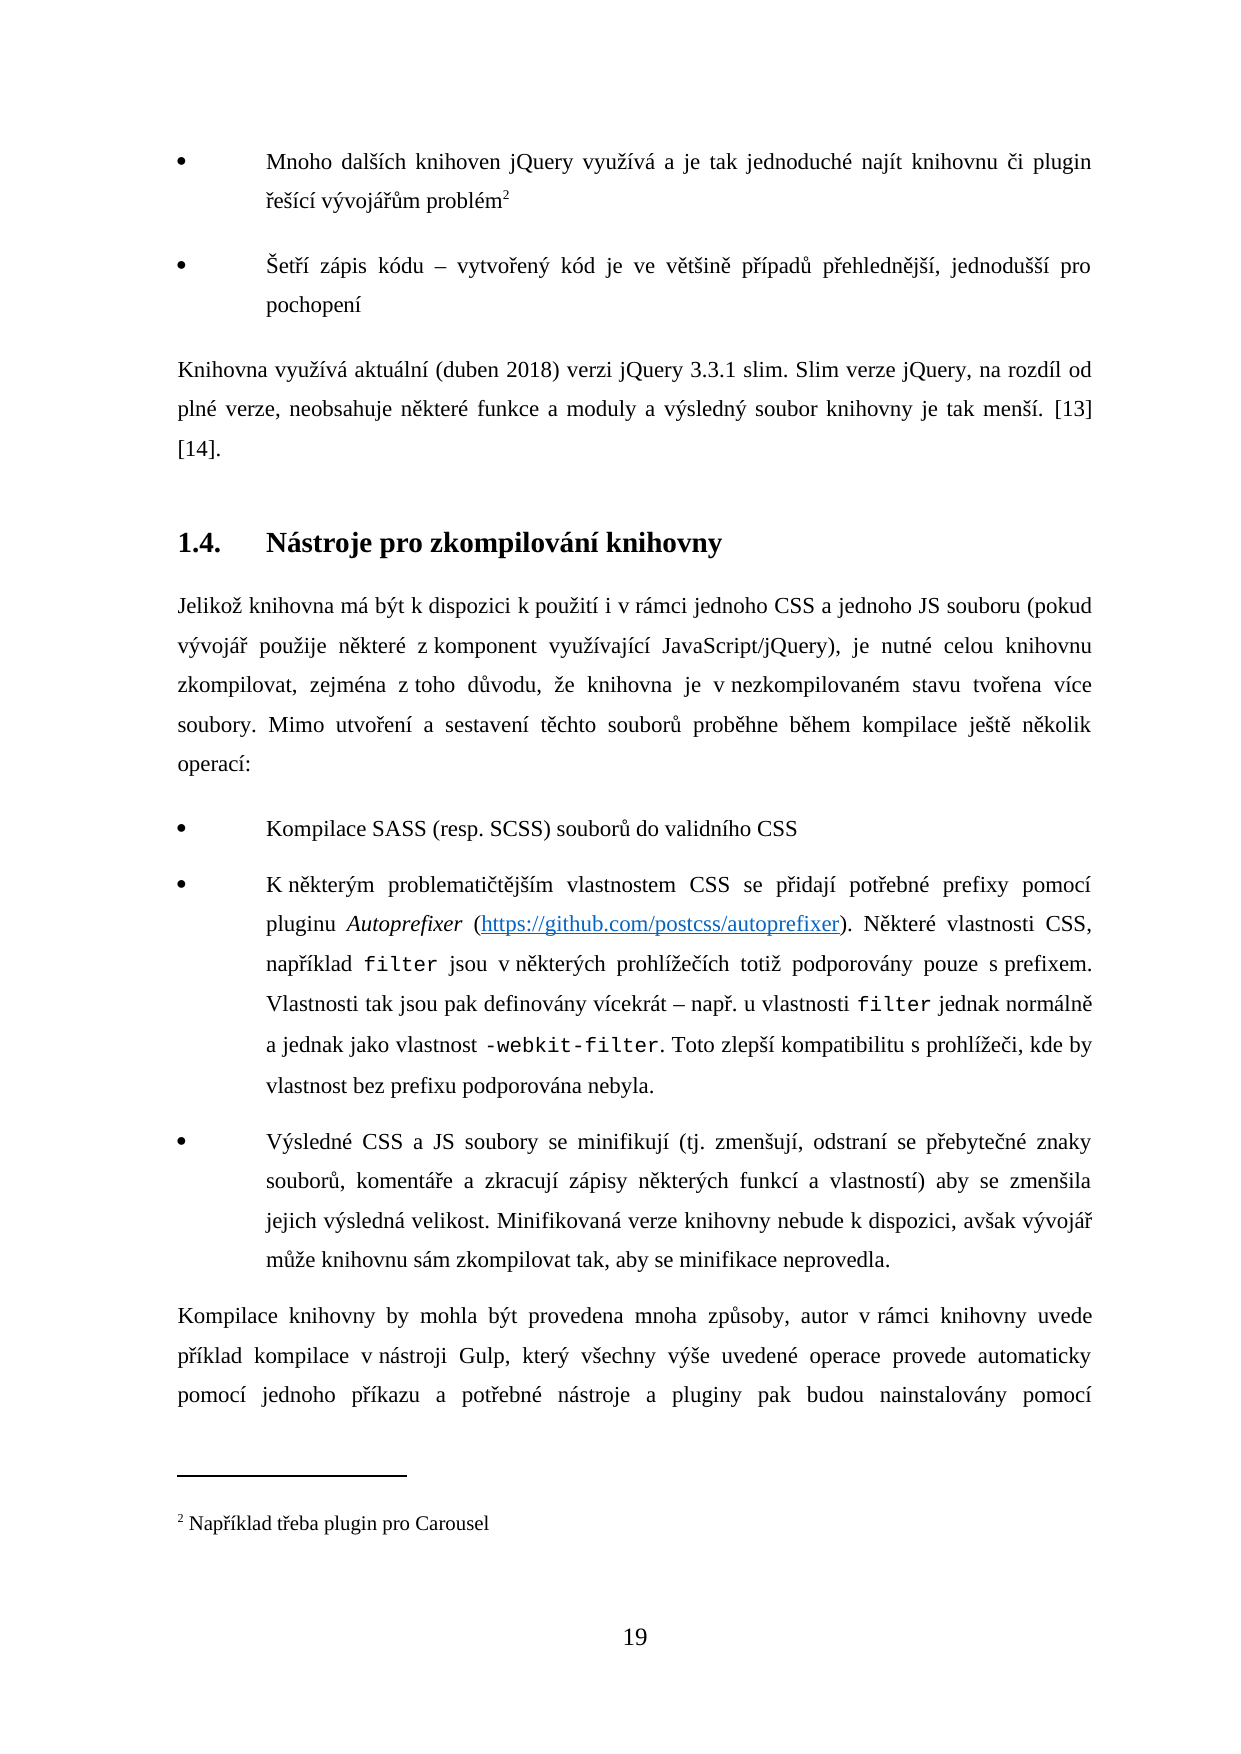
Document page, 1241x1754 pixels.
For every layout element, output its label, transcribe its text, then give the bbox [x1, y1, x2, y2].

list Nástroje pro zkompilování knihovny [177, 525, 1092, 559]
list Kompilace SASS (resp. SCSS) souborů do validního CSS [177, 814, 1092, 841]
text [177, 1303, 1092, 1408]
list Výsledné CSS a JS soubory se minifikují (tj. zmenšují, odstraní se přebytečné znaky souborů, komentáře a zkracují zápisy některých funkcí a vlastností) aby se zmenšila jejich výsledná velikost. Minifikovaná verze knihovny nebude k dispozici, avšak vývojář může knihovnu sám zkompilovat tak, aby se minifikace neprovedla. [177, 1128, 1092, 1273]
list K některým problematičtějším vlastnostem CSS se přidají potřebné prefixy pomocí pluginu Autoprefixer (https://github.com/postcss/autoprefixer). Některé vlastnosti CSS, například filter jsou v některých prohlížečích totiž podporovány pouze s prefixem. Vlastnosti tak jsou pak definovány vícekrát – např. u vlastnosti filter jednak normálně a jednak jako vlastnost -webkit-filter. Toto zlepší kompatibilitu s prohlížeči, kde by vlastnost bez prefixu podporována nebyla. [177, 871, 1092, 1098]
list Mnoho dalších knihoven jQuery využívá a je tak jednoduché najít knihovnu či plugin řešící vývojářům problém [177, 148, 1092, 213]
text Jelikož knihovna má být k dispozici k použití i v rámci jednoho CSS a jednoho JS souboru (pokud vývojář použije některé z komponent využívající JavaScript/jQuery), je nutné celou knihovnu zkompilovat, zejména z toho důvodu, že knihovna je v nezkompilovaném stavu tvořena více soubory. Mimo utvoření a sestavení těchto souborů proběhne během kompilace ještě několik operací: [177, 592, 1092, 776]
text Knihovna využívá aktuální (duben 2018) verzi jQuery 3.3.1 slim. Slim verze jQuery, na rozdíl od plné verze, neobsahuje některé funkce a moduly a výsledný soubor knihovny je tak menší. [13] [14]. [177, 356, 1092, 461]
list Šetří zápis kódu – vytvořený kód je ve většině případů přehlednější, jednodušší pro pochopení [177, 252, 1092, 317]
